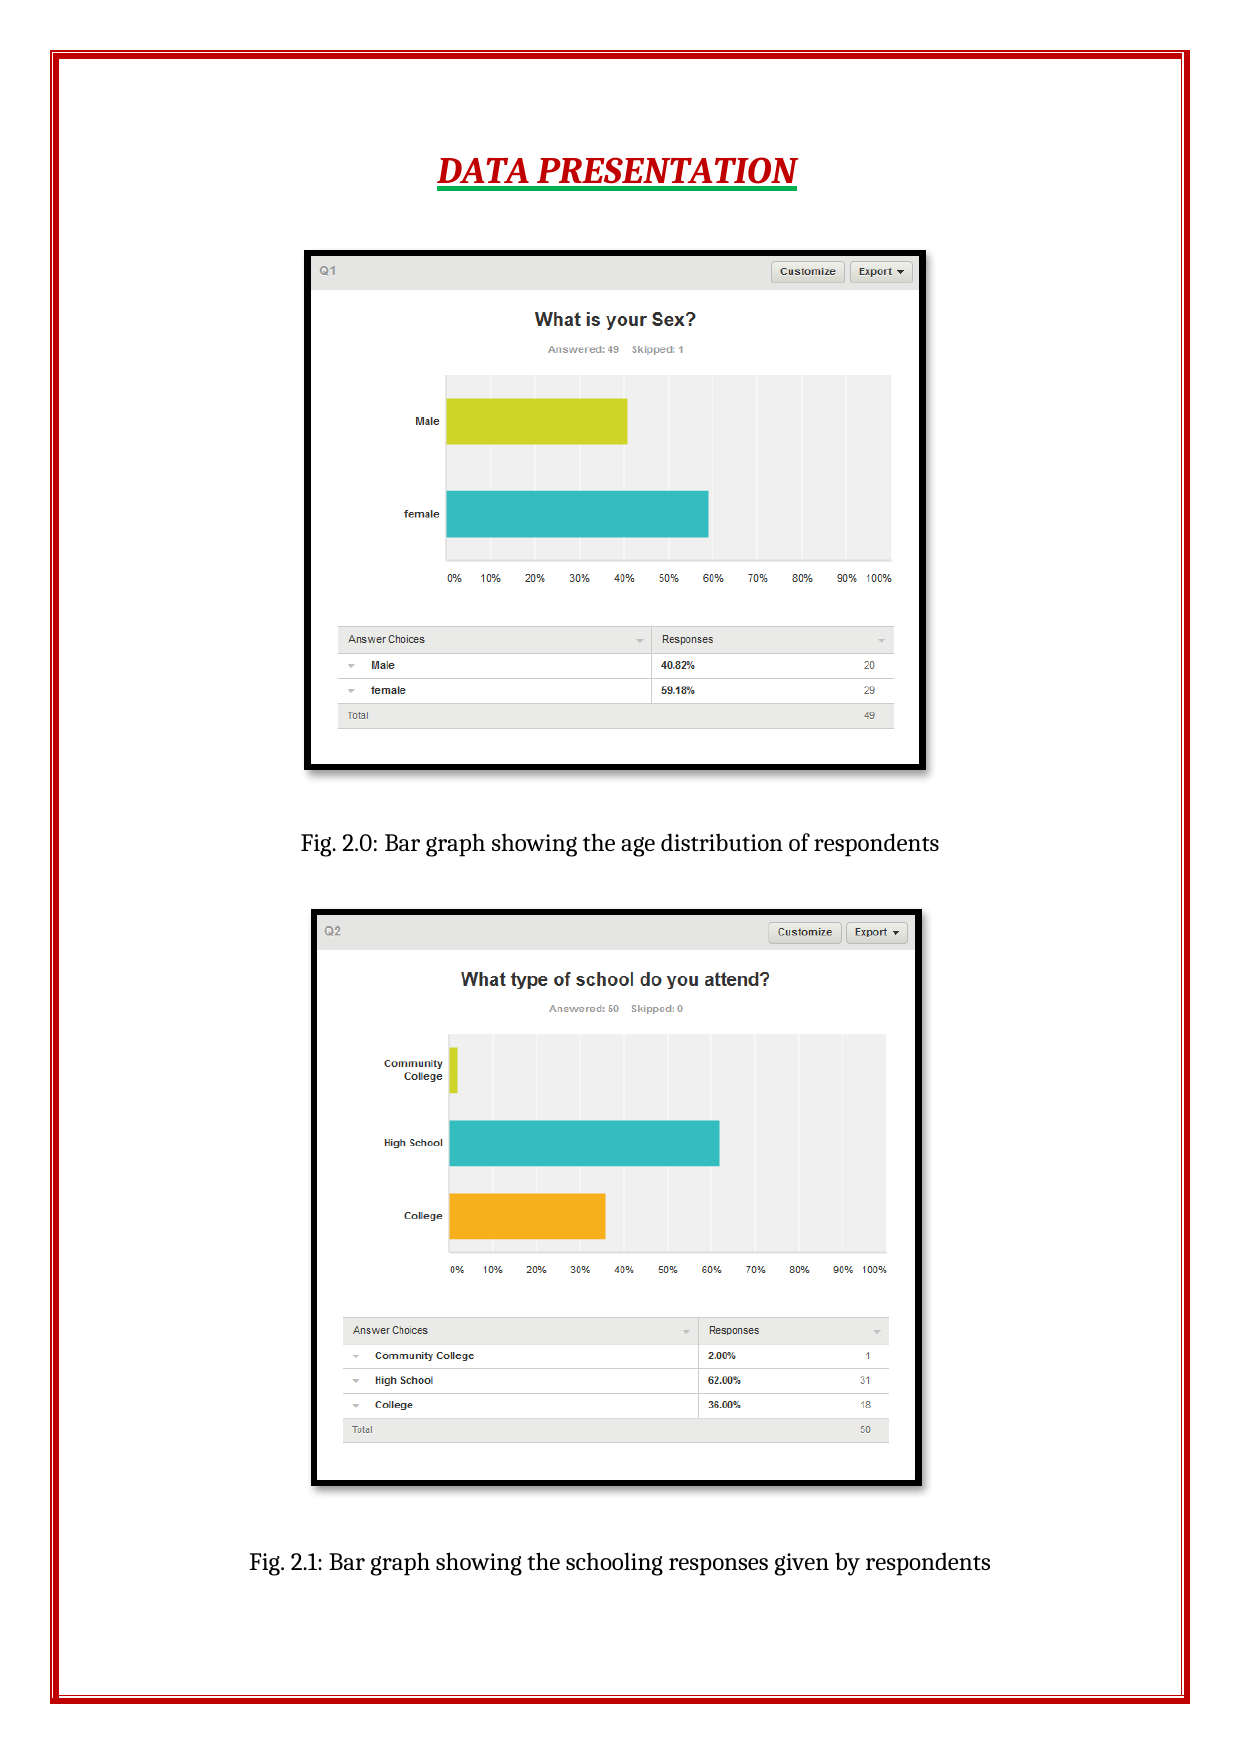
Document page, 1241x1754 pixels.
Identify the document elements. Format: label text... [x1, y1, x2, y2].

subtitle DATA PRESENTATION [150, 150, 1083, 193]
picture [311, 256, 919, 764]
text Fig. 2.0: Bar graph showing the age distribution of respondents [150, 829, 1090, 858]
text Fig. 2.1: Bar graph showing the schooling responses given by respondents [150, 1548, 1090, 1577]
picture [317, 915, 915, 1480]
